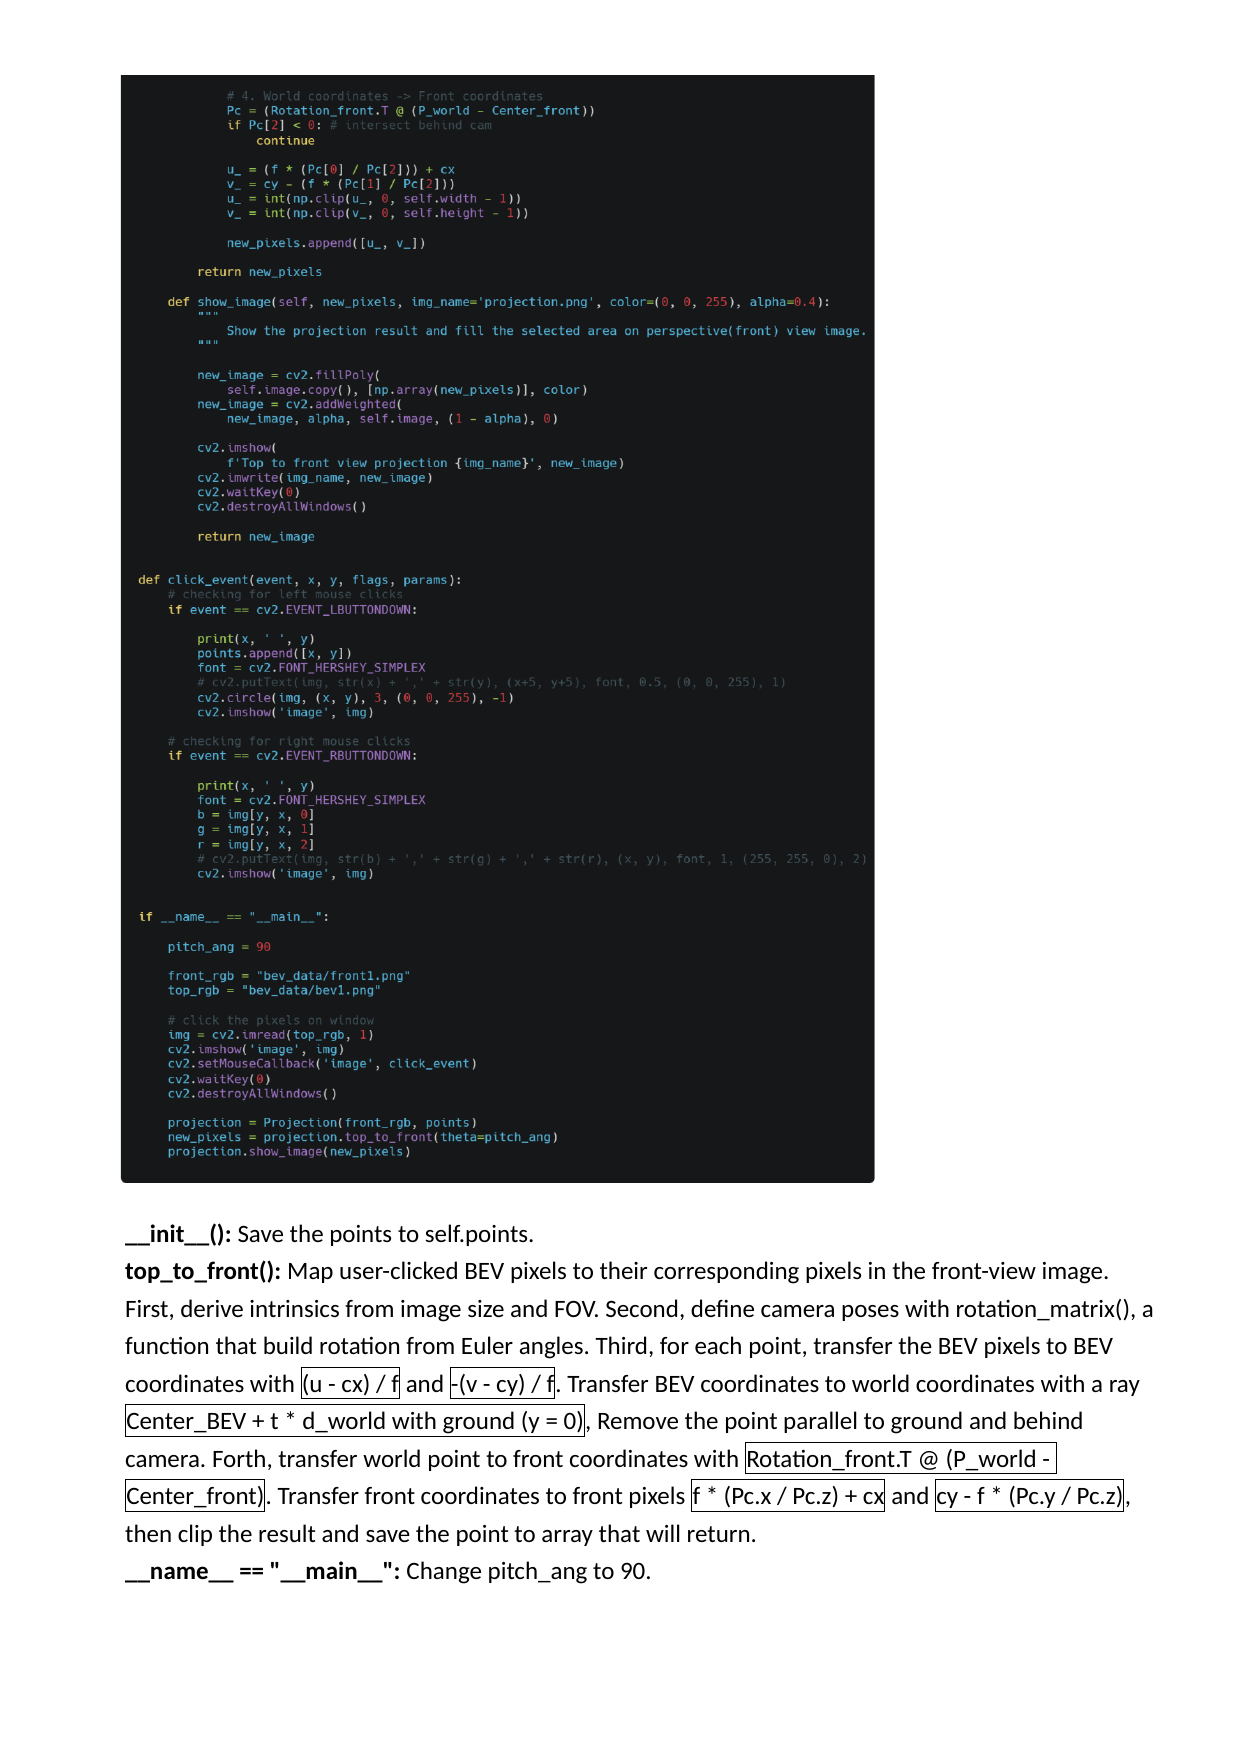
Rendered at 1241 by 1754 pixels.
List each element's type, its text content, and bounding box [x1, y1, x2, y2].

picture [120, 75, 875, 1183]
text __name__ == "__main__": Change pitch_ang to 90. [125, 1552, 1165, 1589]
text top_to_front(): Map user-clicked BEV pixels to their corresponding pixels in the front-view image. First, derive intrinsics from image size and FOV. Second, define camera poses with rotation_matrix(), a function that build rotation from Euler angles. Third, for each point, transfer the BEV pixels to BEV coordinates with (u - cx) / f and -(v - cy) / f. Transfer BEV coordinates to world coordinates with a ray Center_BEV + t * d_world with ground (y = 0), Remove the point parallel to ground and behind camera. Forth, transfer world point to front coordinates with Rotation_front.T @ (P_world - Center_front). Transfer front coordinates to front pixels f * (Pc.x / Pc.z) + cx and cy - f * (Pc.y / Pc.z), then clip the result and save the point to array that will return. [125, 1252, 1165, 1552]
